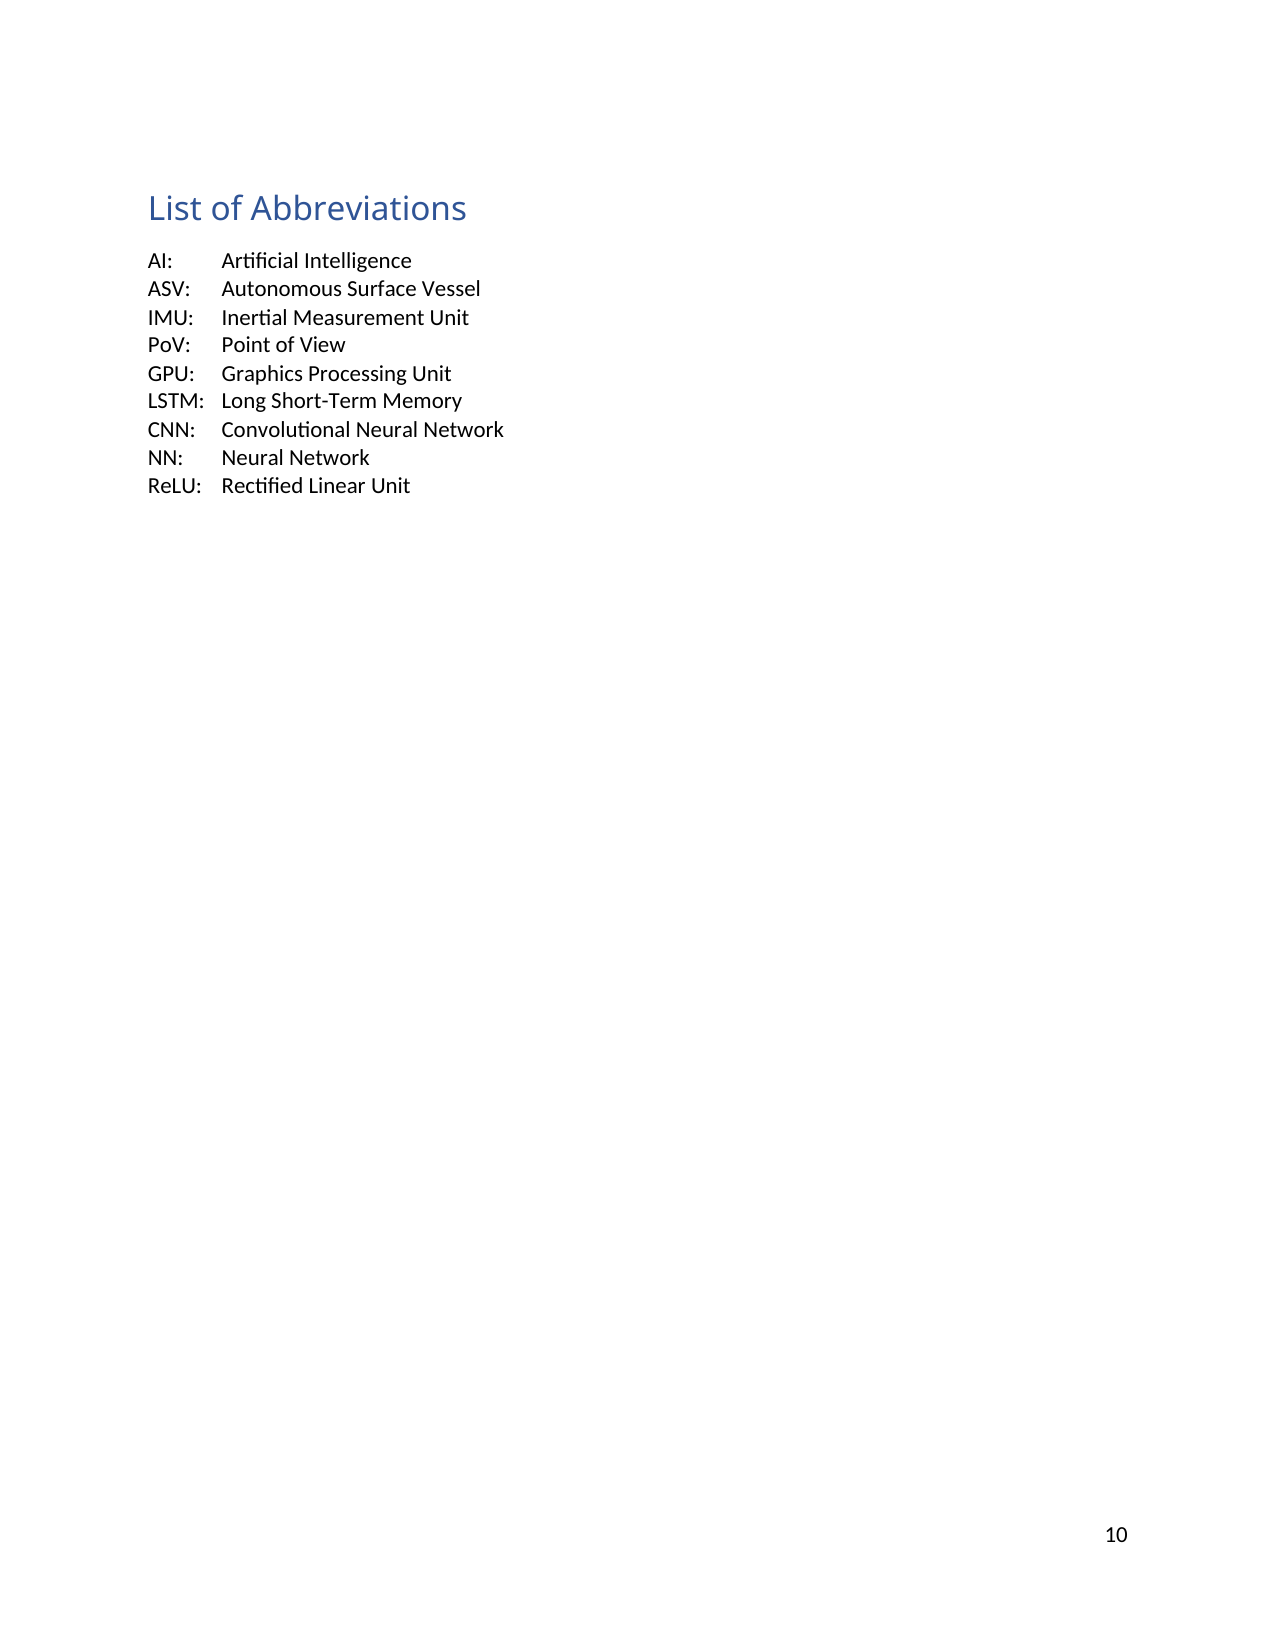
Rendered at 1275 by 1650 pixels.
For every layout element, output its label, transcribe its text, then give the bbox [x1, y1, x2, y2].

text LSTM: Long Short-Term Memory [148, 387, 1127, 415]
text GPU: Graphics Processing Unit [148, 359, 1127, 387]
text ASV: Autonomous Surface Vessel [148, 274, 1127, 303]
text PoV: Point of View [148, 331, 1127, 359]
text NN: Neural Network [148, 443, 1127, 471]
text CNN: Convolutional Neural Network [148, 415, 1127, 443]
text ReLU: Rectified Linear Unit [148, 471, 1127, 499]
subtitle List of Abbreviations [148, 185, 1127, 231]
text AI: Artificial Intelligence [148, 247, 1127, 274]
text IMU: Inertial Measurement Unit [148, 303, 1127, 331]
